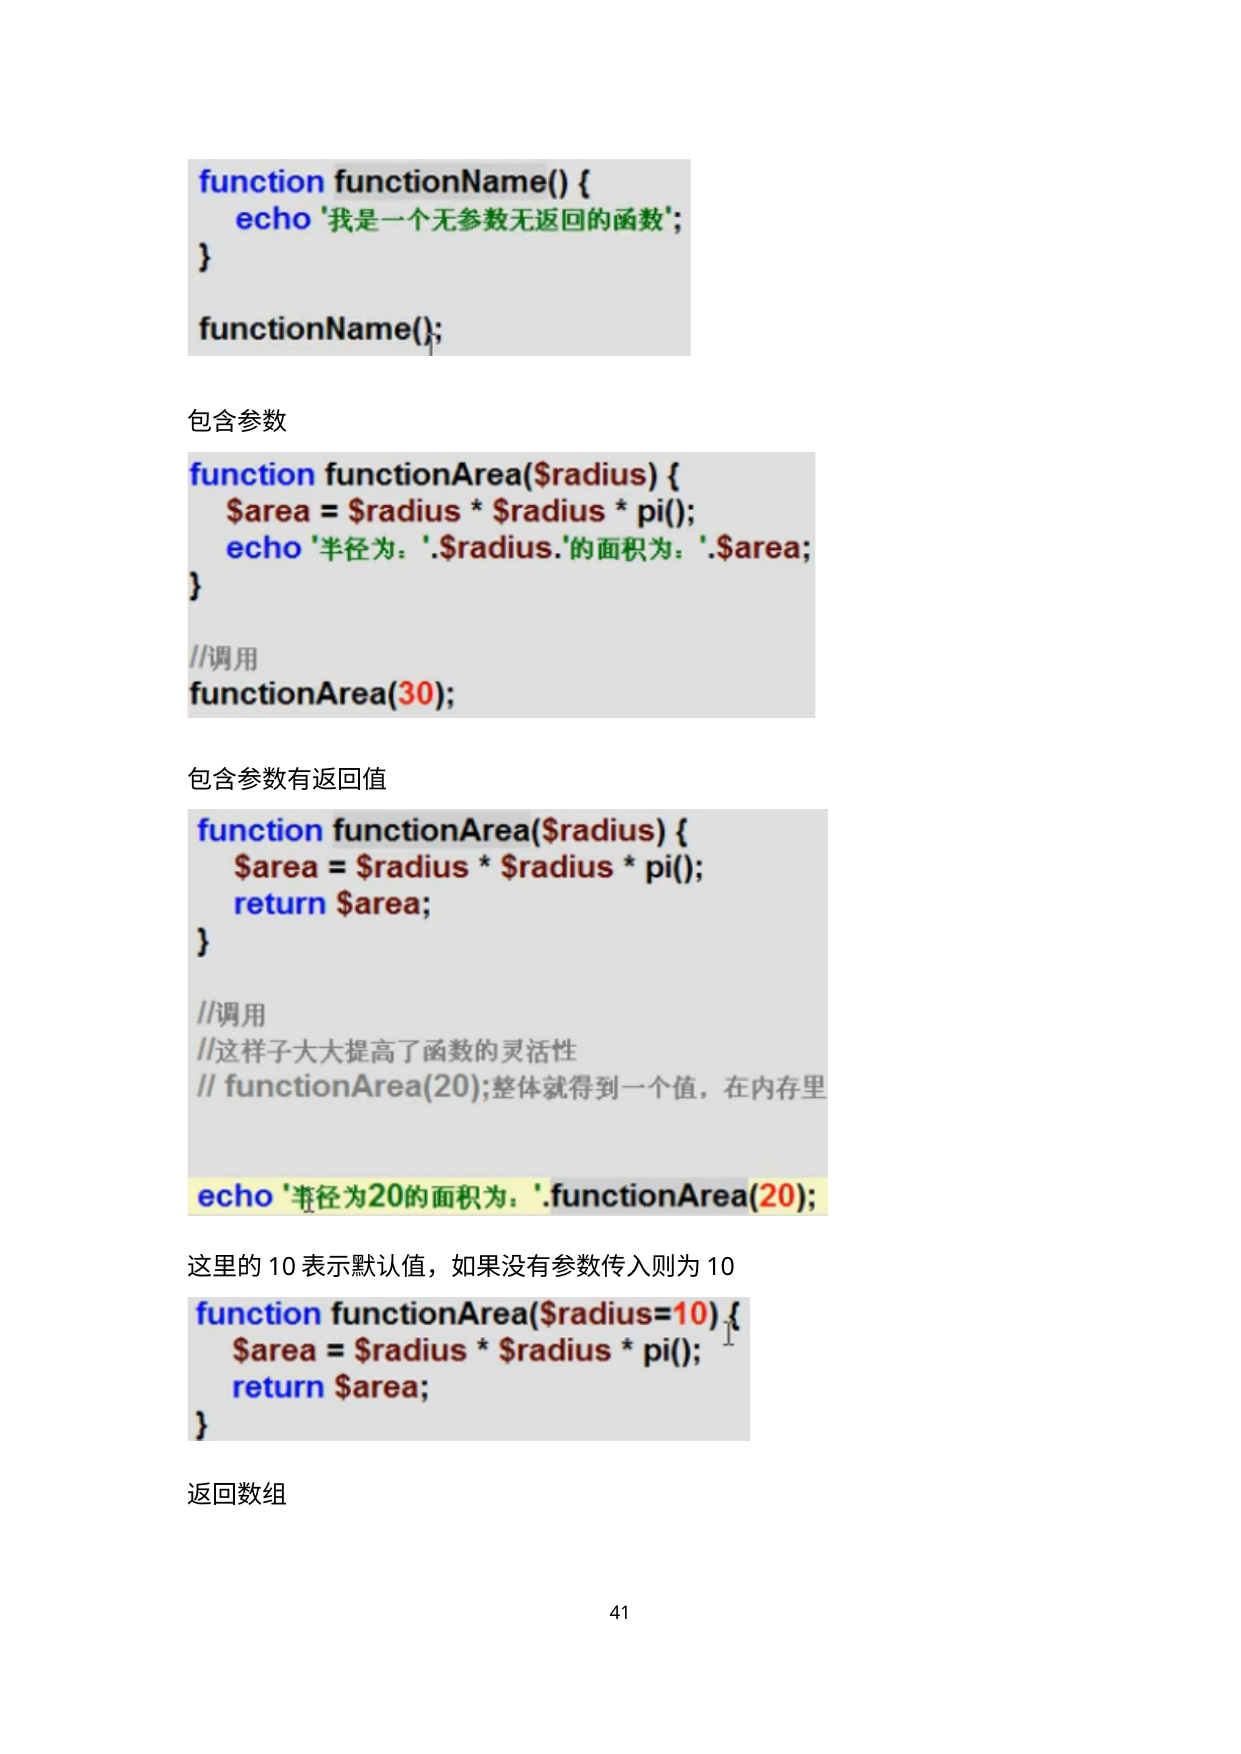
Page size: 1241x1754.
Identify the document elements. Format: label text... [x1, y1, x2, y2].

picture [187, 159, 691, 356]
text 包含参数 [187, 387, 1053, 452]
text 包含参数有返回值 [187, 745, 1053, 810]
picture [187, 1297, 750, 1441]
picture [187, 452, 816, 718]
text 返回数组 [187, 1460, 1053, 1525]
text 这里的10表示默认值，如果没有参数传入则为10 [187, 1232, 1053, 1297]
picture [187, 809, 828, 1216]
